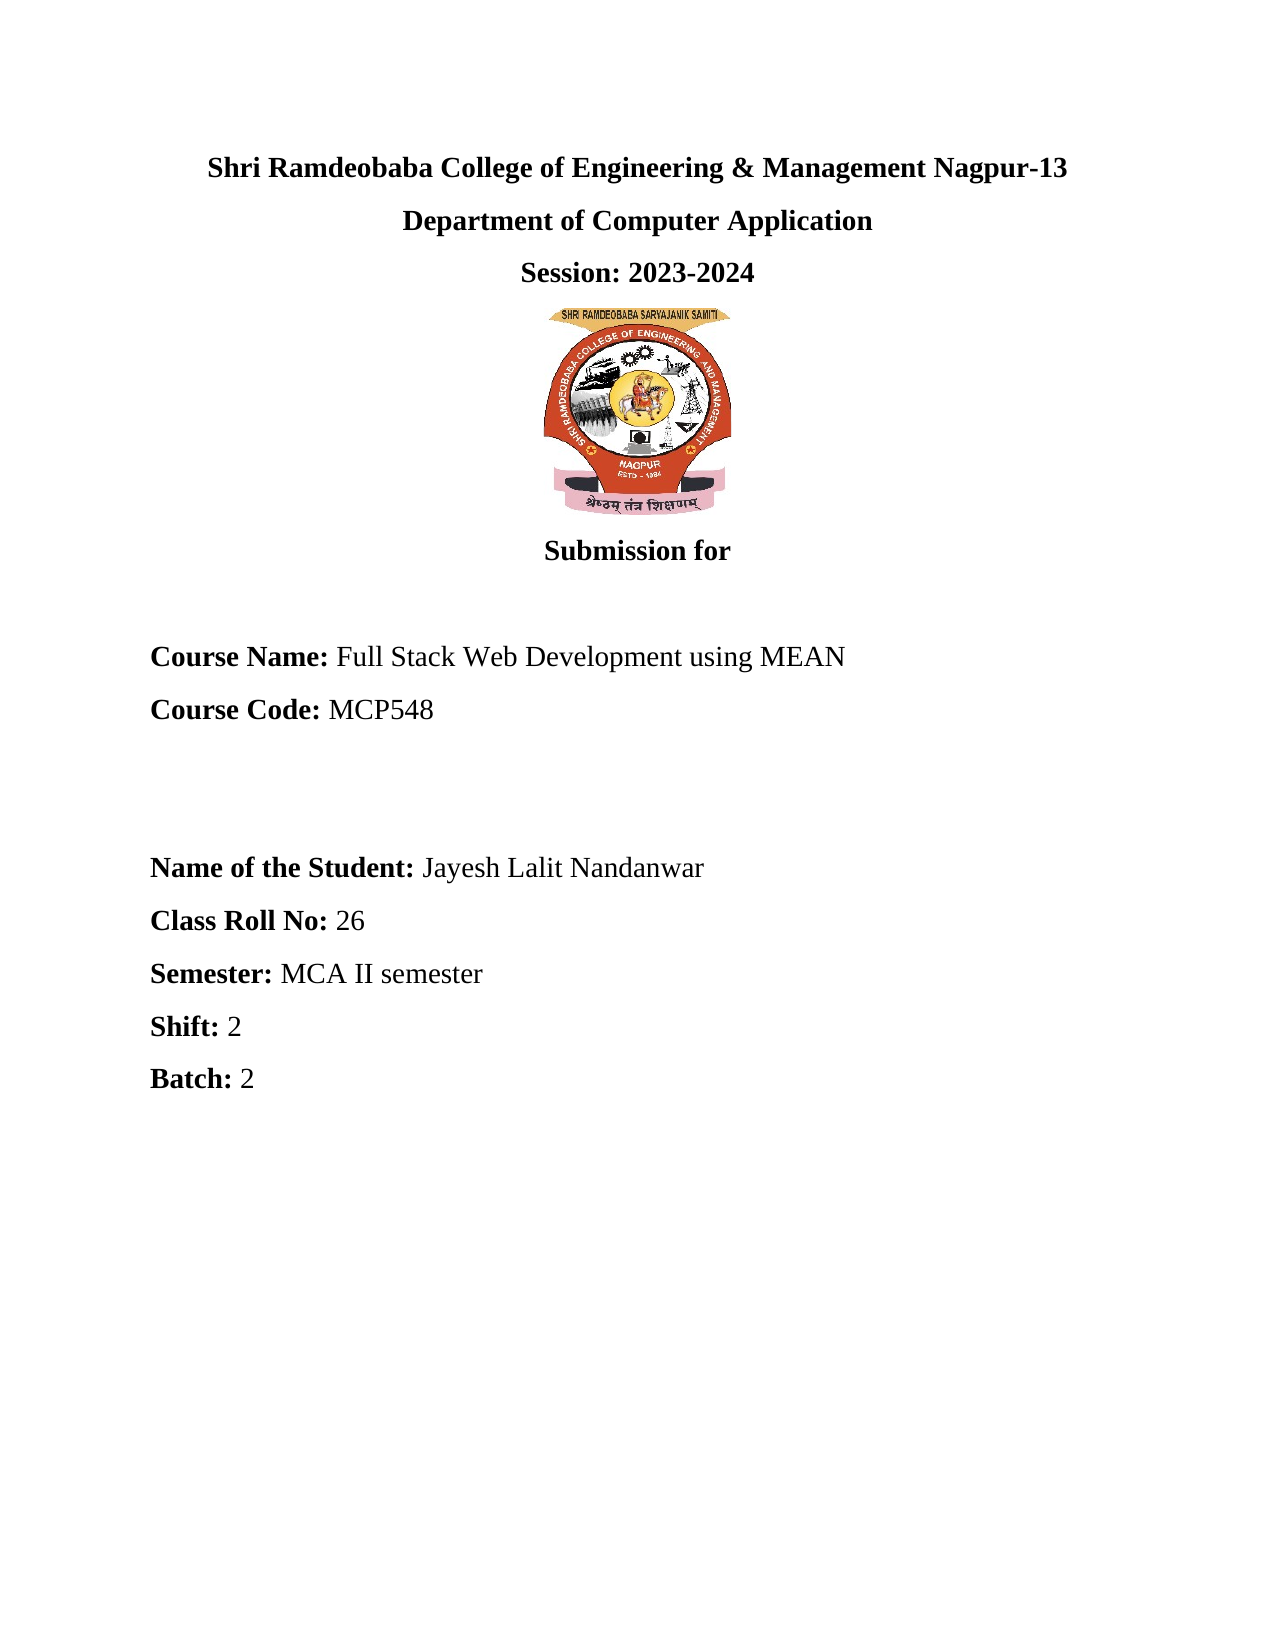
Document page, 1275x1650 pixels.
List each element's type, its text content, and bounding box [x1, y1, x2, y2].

picture [543, 308, 732, 515]
text Course Code: MCP548 [150, 692, 1125, 726]
text Semester: MCA II semester [150, 956, 1125, 989]
text Session: 2023-2024 [150, 256, 1125, 289]
text Batch: 2 [150, 1062, 1125, 1095]
text Submission for [150, 533, 1125, 567]
text Shri Ramdeobaba College of Engineering & Management Nagpur-13 [150, 150, 1125, 183]
text Course Name: Full Stack Web Development using MEAN [150, 639, 1125, 673]
text Name of the Student: Jayesh Lalit Nandanwar [150, 850, 1125, 884]
text Class Roll No: 26 [150, 903, 1125, 937]
text Department of Computer Application [150, 203, 1125, 236]
text Shift: 2 [150, 1009, 1125, 1042]
